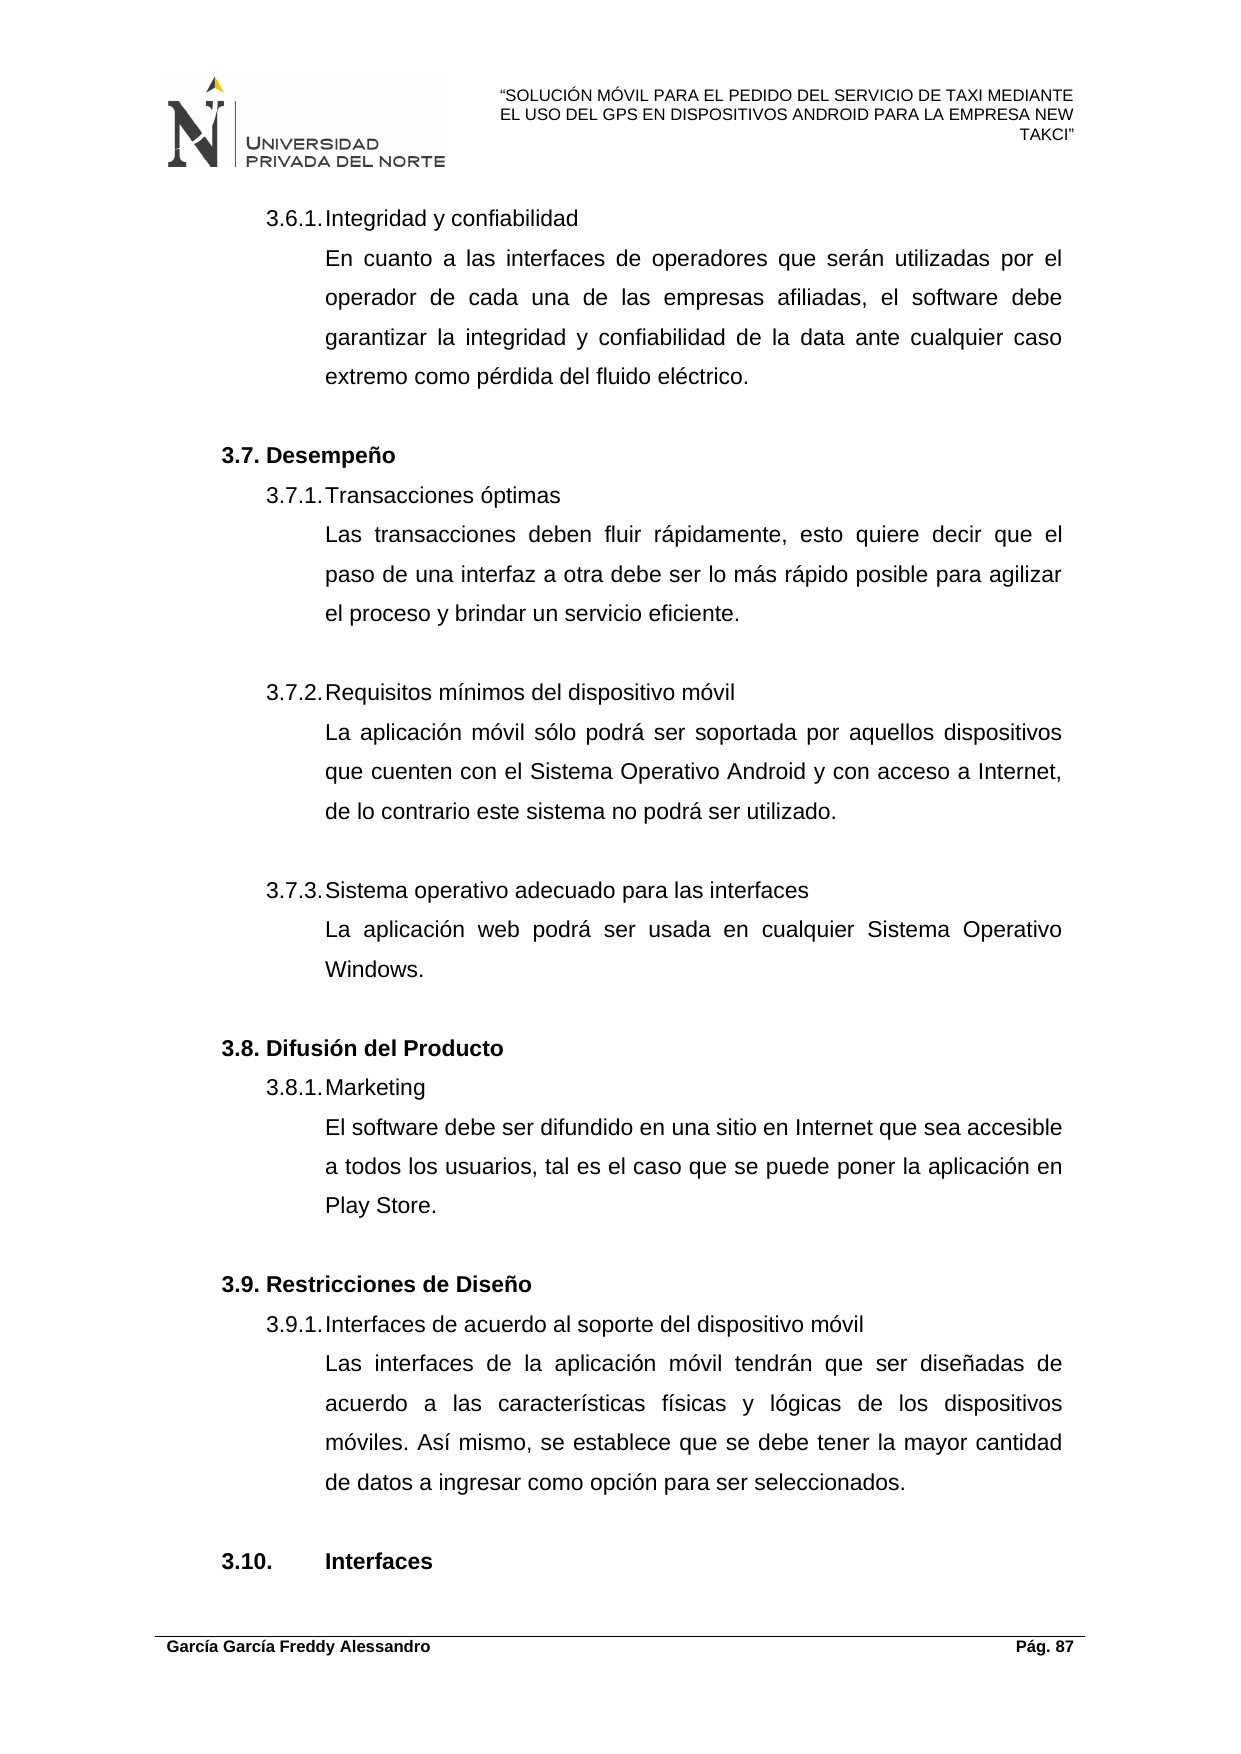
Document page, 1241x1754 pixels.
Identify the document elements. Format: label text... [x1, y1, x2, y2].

picture [166, 73, 447, 169]
list Difusión del Producto [221, 1034, 1063, 1061]
list Las transacciones deben fluir rápidamente, esto quiere decir que el paso de una interfaz a otra debe ser lo más rápido posible para agilizar el proceso y brindar un servicio eficiente. [325, 521, 1063, 627]
list Sistema operativo adecuado para las interfaces [266, 877, 1063, 903]
list El software debe ser difundido en una sitio en Internet que sea accesible a todos los usuarios, tal es el caso que se puede poner la aplicación en Play Store. [325, 1113, 1063, 1219]
list Marketing [266, 1074, 1063, 1100]
list Transacciones óptimas [266, 482, 1063, 508]
list Las interfaces de la aplicación móvil tendrán que ser diseñadas de acuerdo a las características físicas y lógicas de los dispositivos móviles. Así mismo, se establece que se debe tener la mayor cantidad de datos a ingresar como opción para ser seleccionados. [325, 1350, 1063, 1495]
list Desempeño [221, 442, 1063, 469]
list Requisitos mínimos del dispositivo móvil [266, 679, 1063, 706]
list Restricciones de Diseño [221, 1271, 1063, 1298]
list En cuanto a las interfaces de operadores que serán utilizadas por el operador de cada una de las empresas afiliadas, el software debe garantizar la integridad y confiabilidad de la data ante cualquier caso extremo como pérdida del fluido eléctrico. [325, 245, 1063, 390]
list La aplicación móvil sólo podrá ser soportada por aquellos dispositivos que cuenten con el Sistema Operativo Android y con acceso a Internet, de lo contrario este sistema no podrá ser utilizado. [325, 719, 1063, 824]
list Interfaces de acuerdo al soporte del dispositivo móvil [266, 1311, 1063, 1337]
list Integridad y confiabilidad [266, 205, 1063, 232]
list Interfaces [221, 1548, 1063, 1574]
list La aplicación web podrá ser usada en cualquier Sistema Operativo Windows. [325, 916, 1063, 982]
